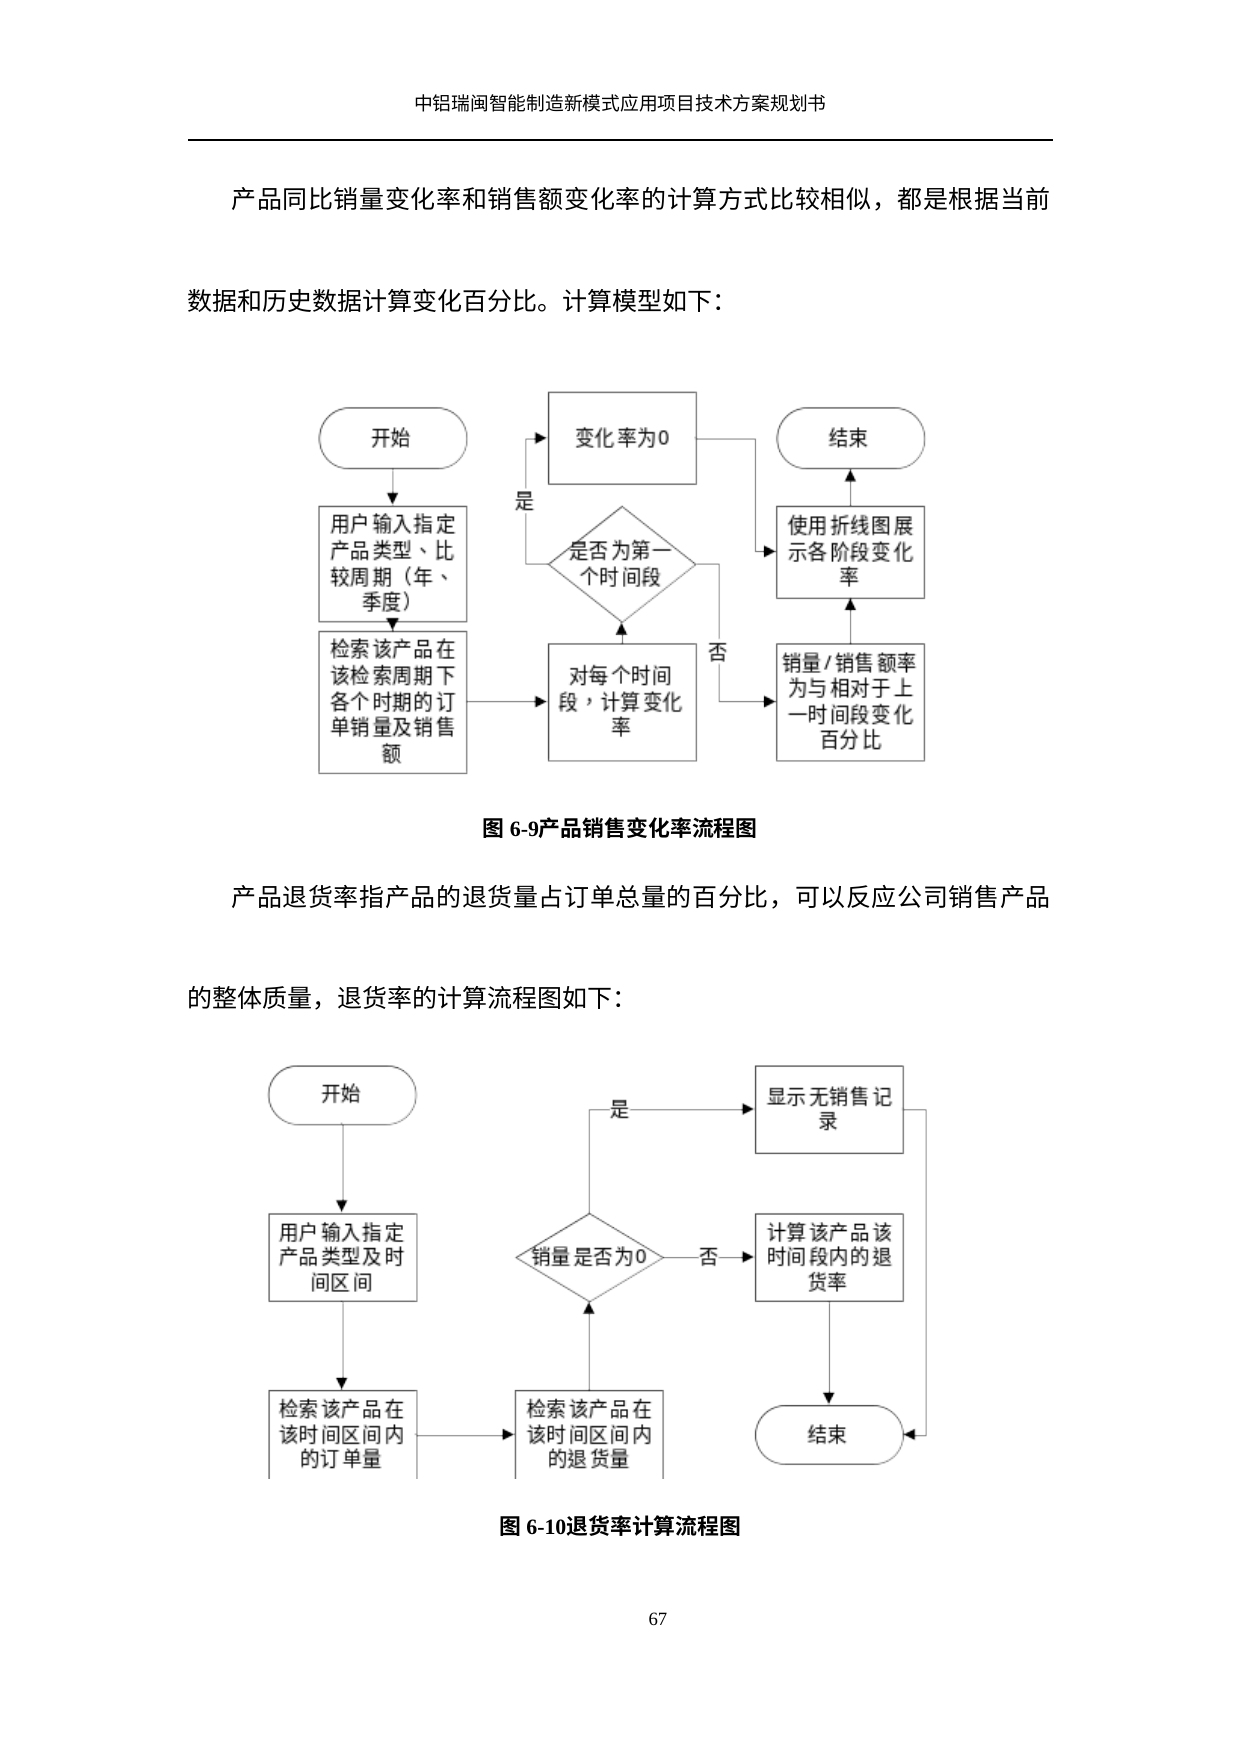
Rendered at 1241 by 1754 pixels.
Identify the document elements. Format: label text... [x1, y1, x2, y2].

text 产品退货率指产品的退货量占订单总量的百分比，可以反应公司销售产品的整体质量，退货率的计算流程图如下： [187, 861, 1053, 1031]
text 产品同比销量变化率和销售额变化率的计算方式比较相似，都是根据当前数据和历史数据计算变化百分比。计算模型如下： [187, 164, 1053, 334]
